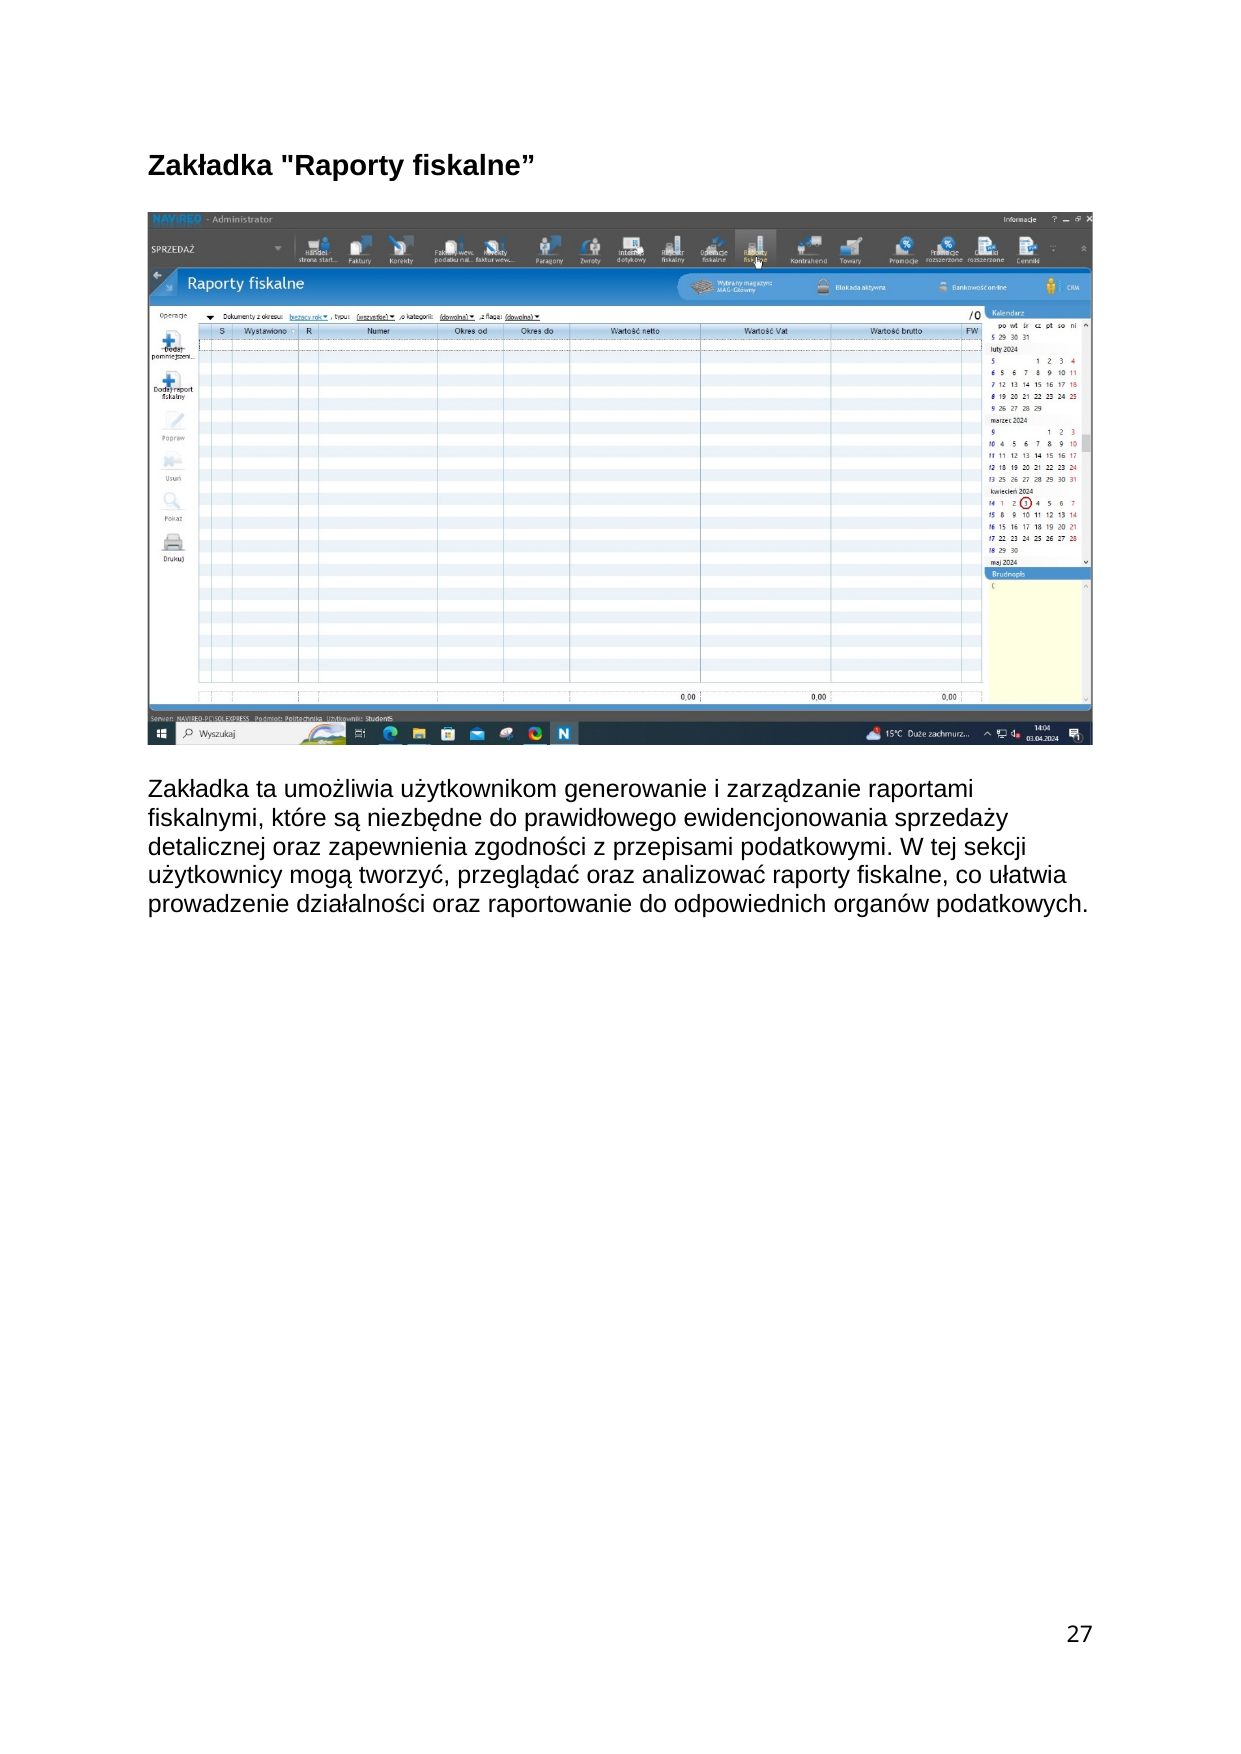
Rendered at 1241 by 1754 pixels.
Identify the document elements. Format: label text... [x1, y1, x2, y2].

picture [147, 212, 1093, 745]
text Zakładka ta umożliwia użytkownikom generowanie i zarządzanie raportami fiskalnymi, które są niezbędne do prawidłowego ewidencjonowania sprzedaży detalicznej oraz zapewnienia zgodności z przepisami podatkowymi. W tej sekcji użytkownicy mogą tworzyć, przeglądać oraz analizować raporty fiskalne, co ułatwia prowadzenie działalności oraz raportowanie do odpowiednich organów podatkowych. [148, 774, 1093, 918]
text Zakładka "Raporty fiskalne” [148, 148, 1093, 181]
